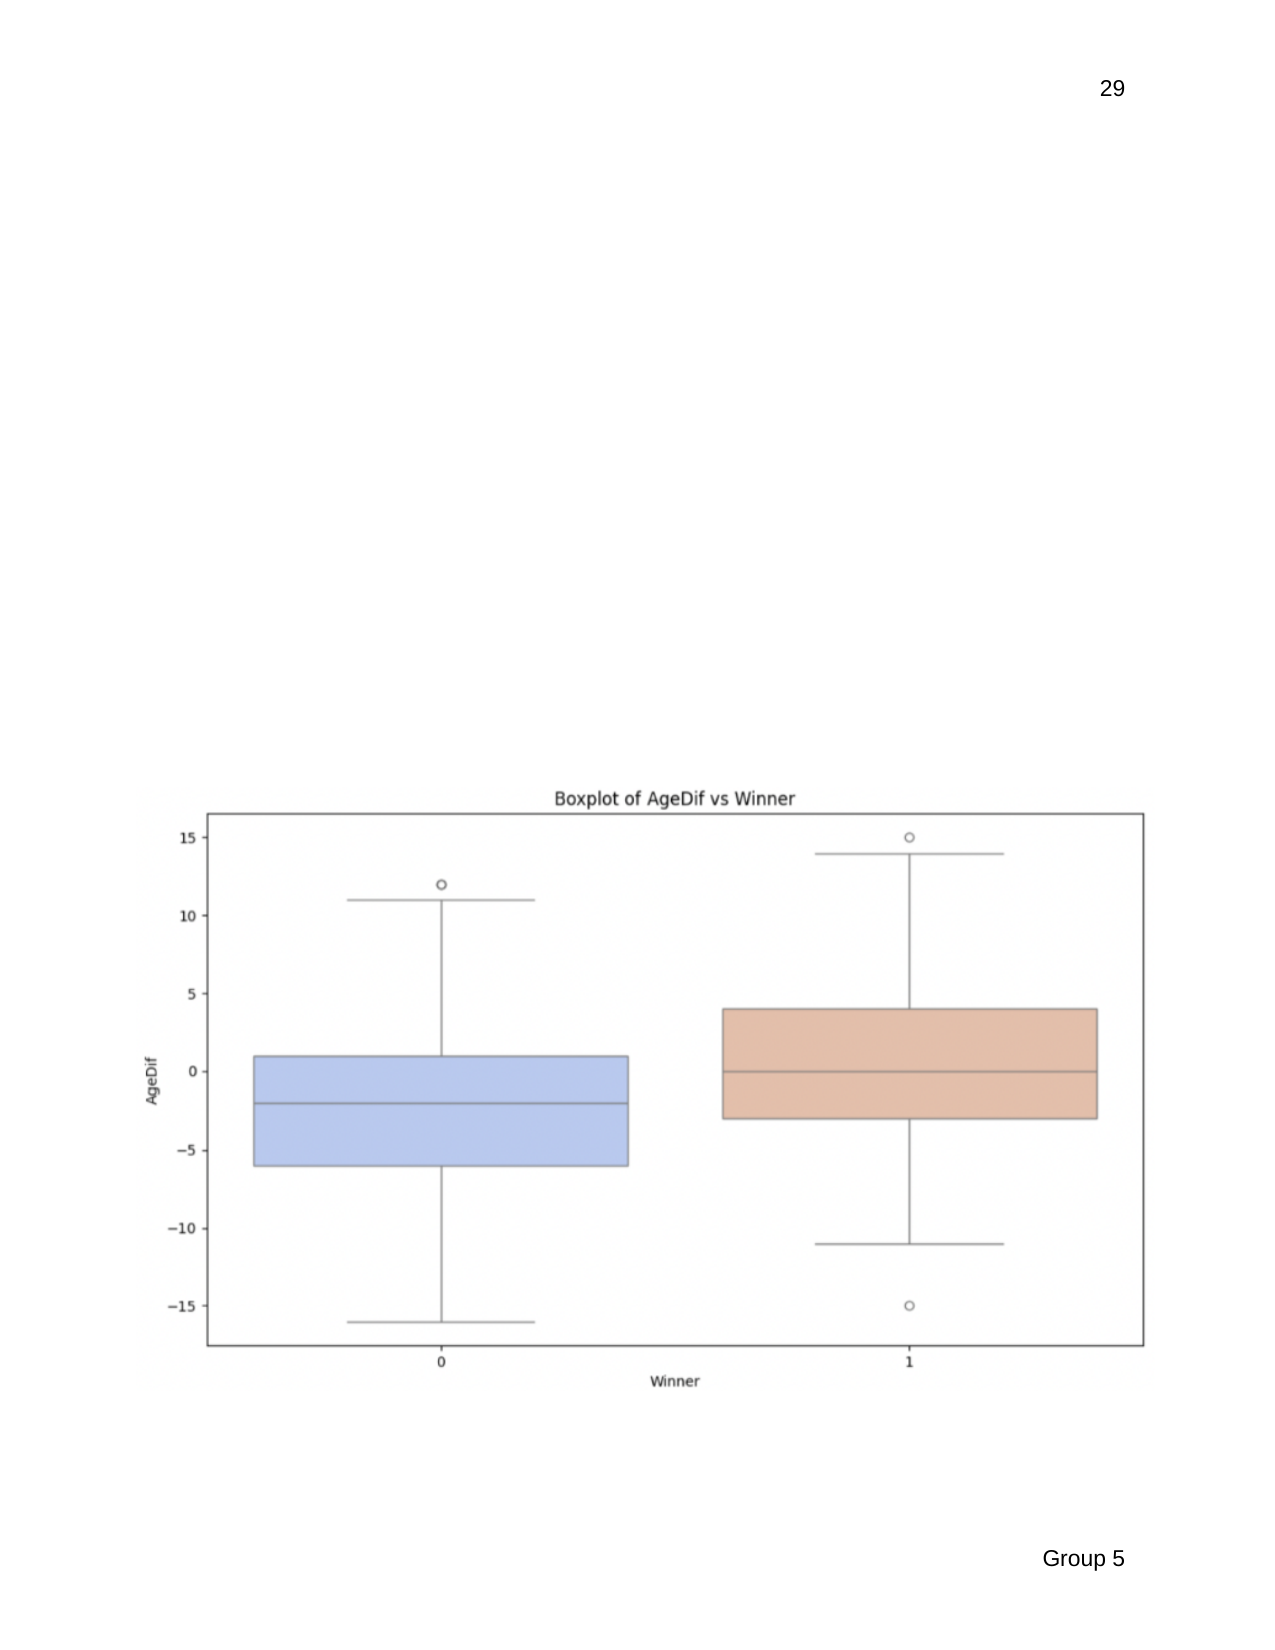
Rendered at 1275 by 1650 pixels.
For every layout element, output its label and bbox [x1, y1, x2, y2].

picture [136, 787, 1155, 1391]
